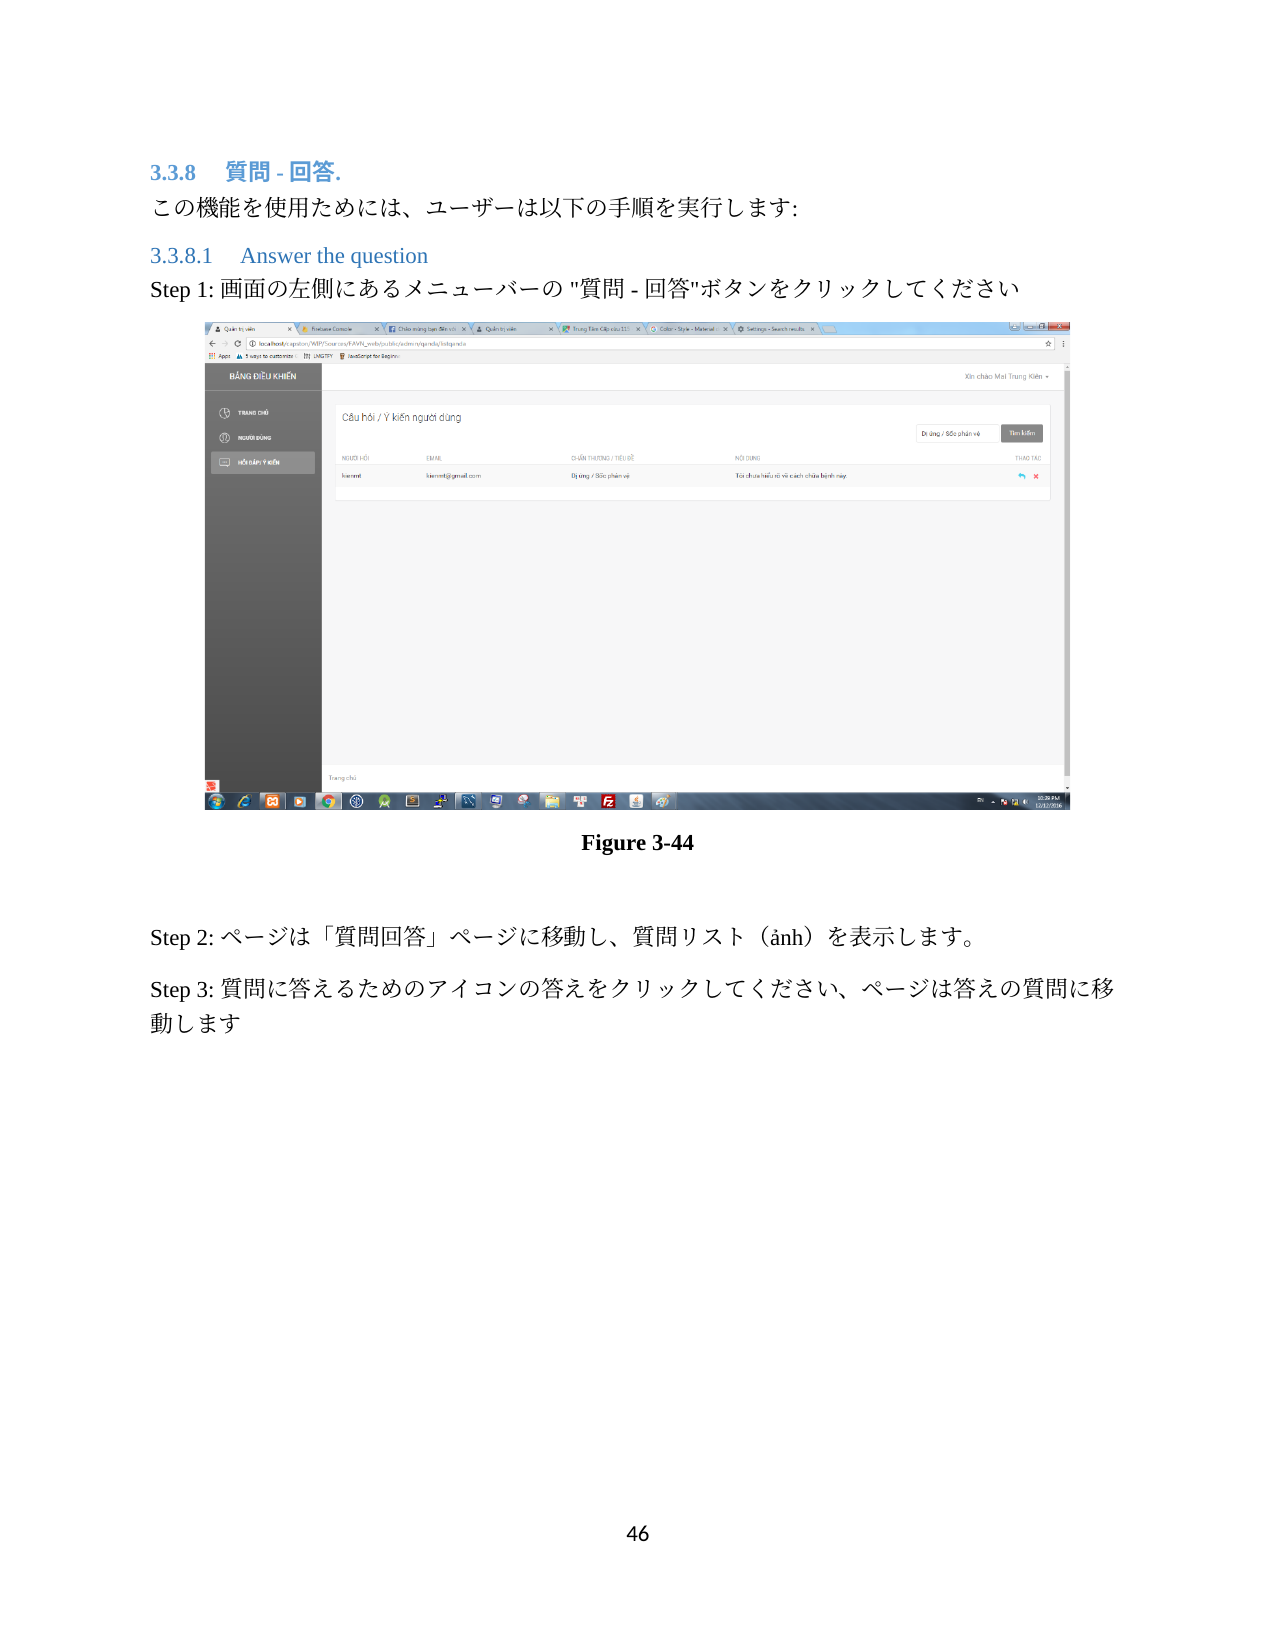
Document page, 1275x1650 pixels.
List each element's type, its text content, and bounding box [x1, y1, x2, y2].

text この機能を使用ためには、ユーザーは以下の手順を実行します: [150, 190, 1125, 223]
text Figure 3-44 [150, 828, 1125, 855]
text Step 1: 画面の左側にあるメニューバーの "質問 - 回答"ボタンをクリックしてください [150, 271, 1125, 303]
text Step 2: ページは「質問回答」ページに移動し、質問リスト（ảnh）を表示します。 [150, 919, 1125, 952]
picture [204, 322, 1071, 810]
subtitle Answer the question [150, 242, 1125, 268]
subtitle 質問 - 回答. [150, 154, 1125, 187]
text Step 3: 質問に答えるためのアイコンの答えをクリックしてください、ページは答えの質問に移動します [150, 971, 1125, 1039]
